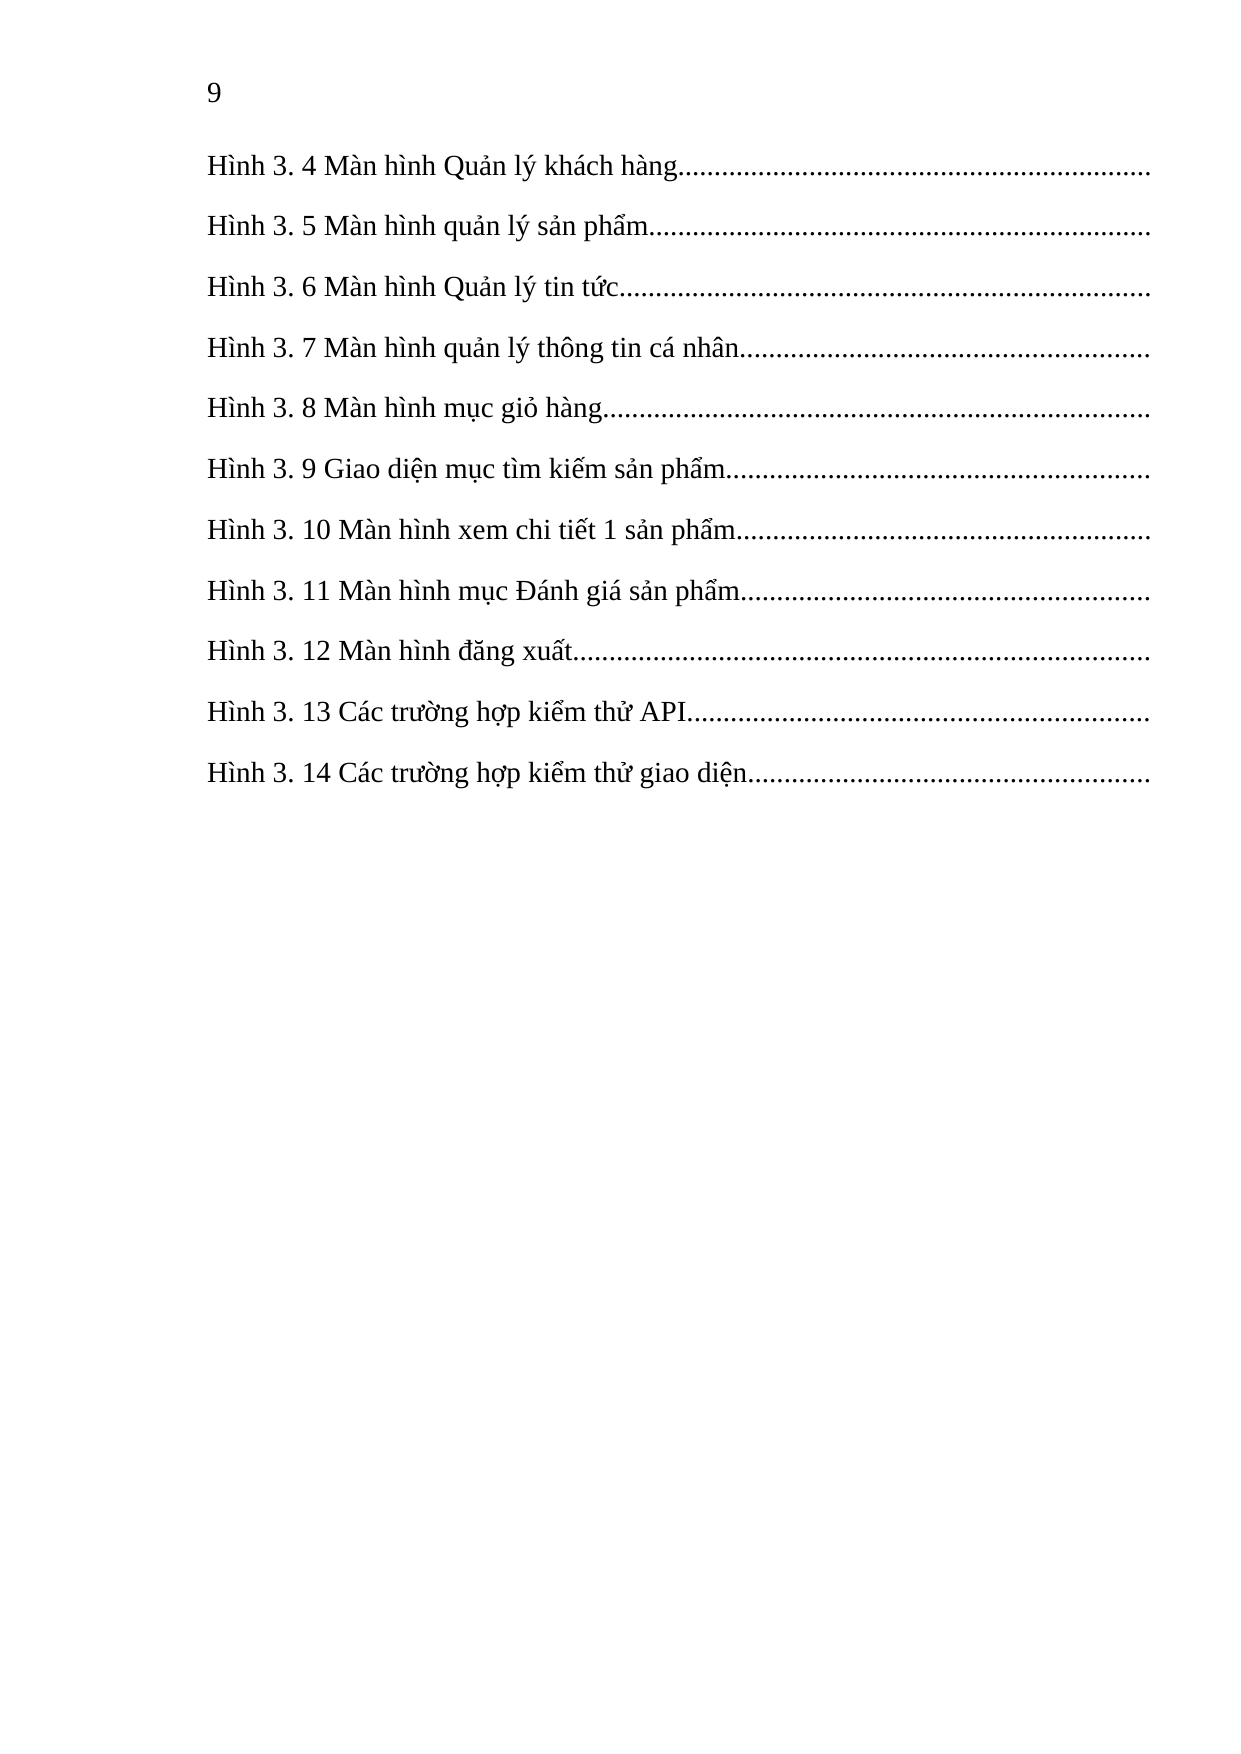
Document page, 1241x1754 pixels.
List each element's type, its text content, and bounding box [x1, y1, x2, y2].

text Hình 3. 8 Màn hình mục giỏ hàng 84 [207, 391, 1122, 424]
text Hình 3. 10 Màn hình xem chi tiết 1 sản phẩm 85 [207, 512, 1122, 546]
text Hình 3. 4 Màn hình Quản lý khách hàng 82 [207, 148, 1122, 181]
text Hình 3. 9 Giao diện mục tìm kiếm sản phẩm 85 [207, 451, 1122, 485]
text Hình 3. 13 Các trường hợp kiểm thử API 91 [207, 694, 1122, 728]
text Hình 3. 14 Các trường hợp kiểm thử giao diện 92 [207, 755, 1122, 788]
text Hình 3. 6 Màn hình Quản lý tin tức 83 [207, 269, 1122, 303]
text Hình 3. 12 Màn hình đăng xuất 86 [207, 633, 1122, 667]
text Hình 3. 5 Màn hình quản lý sản phẩm 83 [207, 208, 1122, 242]
text Hình 3. 11 Màn hình mục Đánh giá sản phẩm 86 [207, 573, 1122, 606]
text Hình 3. 7 Màn hình quản lý thông tin cá nhân 84 [207, 330, 1122, 363]
